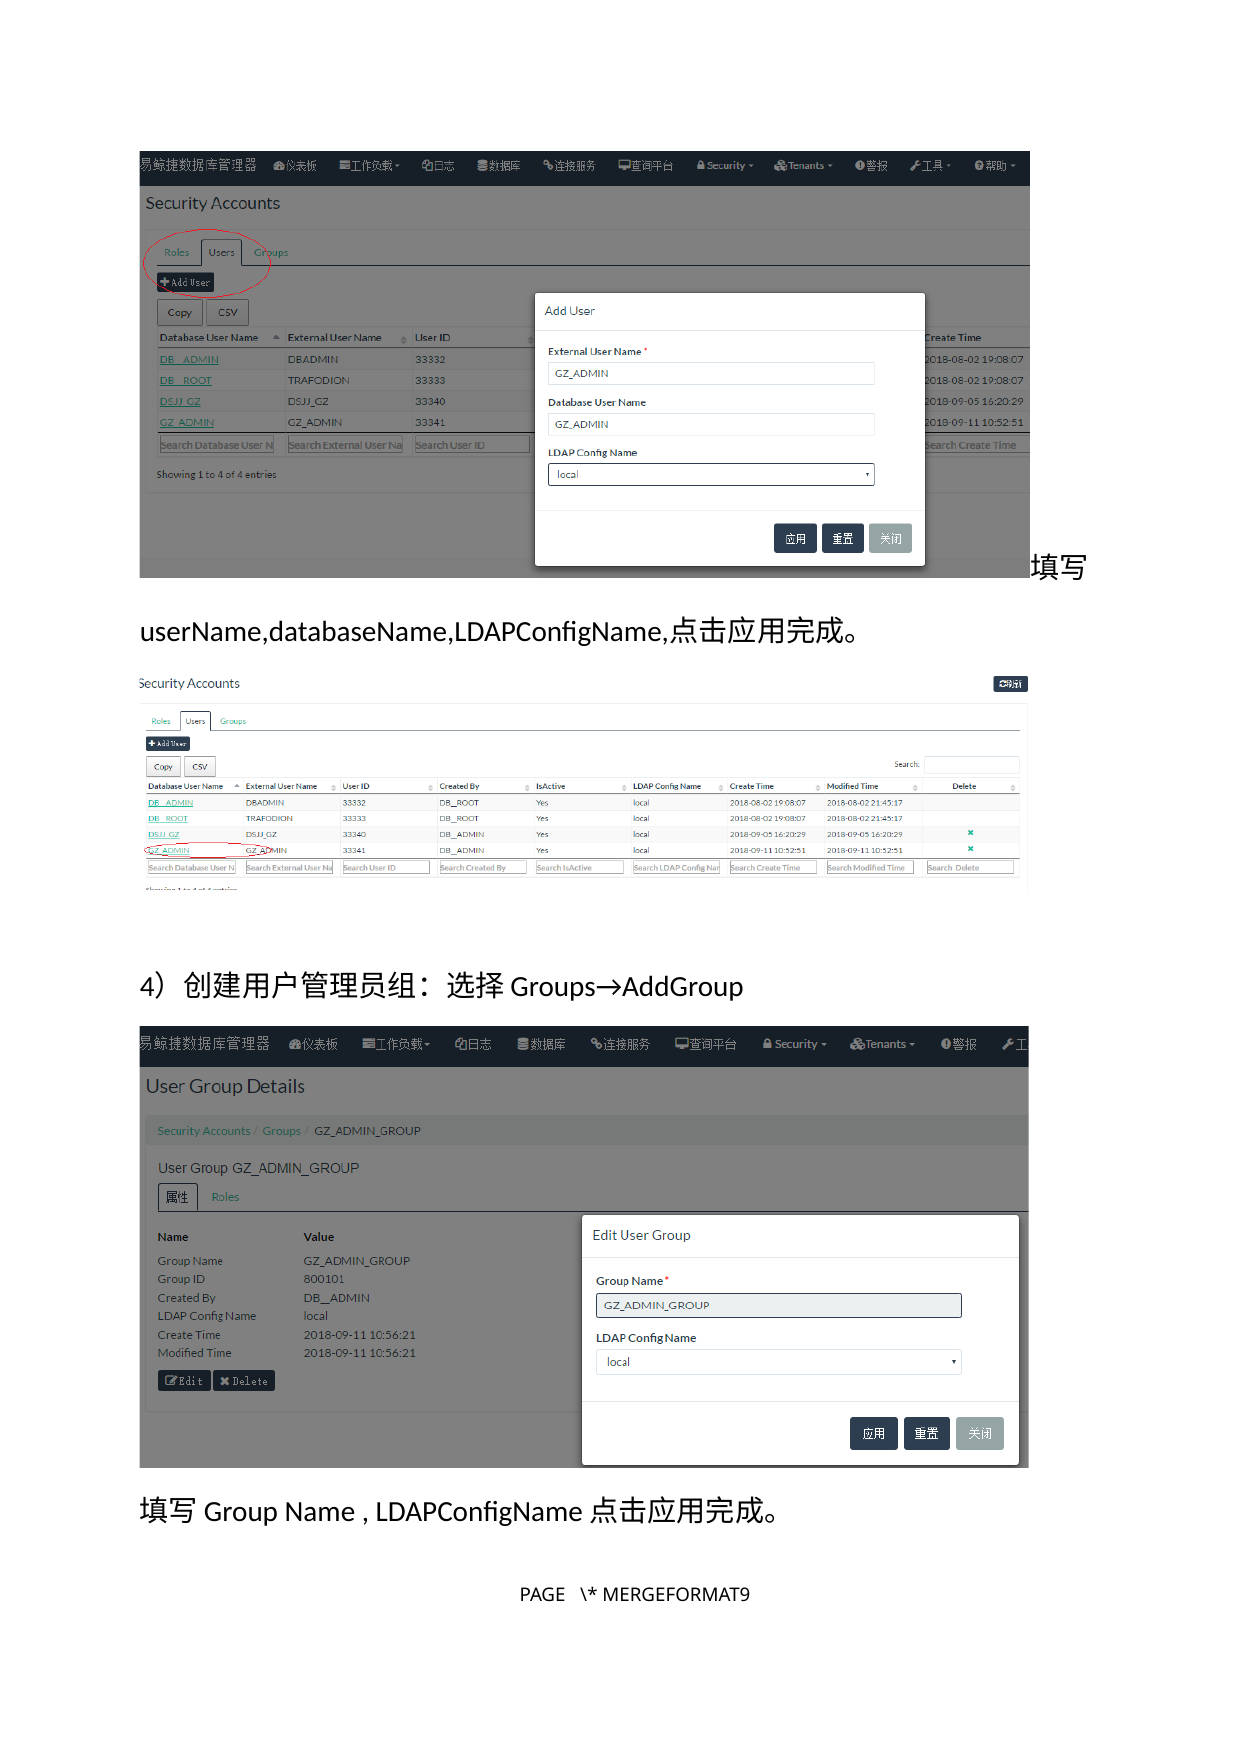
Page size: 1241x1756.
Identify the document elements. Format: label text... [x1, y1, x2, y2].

list 创建用户管理员组：选择Groups→AddGroup [139, 963, 1092, 1005]
picture [139, 671, 1029, 890]
text 填写Group Name , LDAPConfigName点击应用完成。 [139, 1488, 1092, 1530]
picture [139, 151, 1030, 578]
picture [139, 1026, 1029, 1468]
